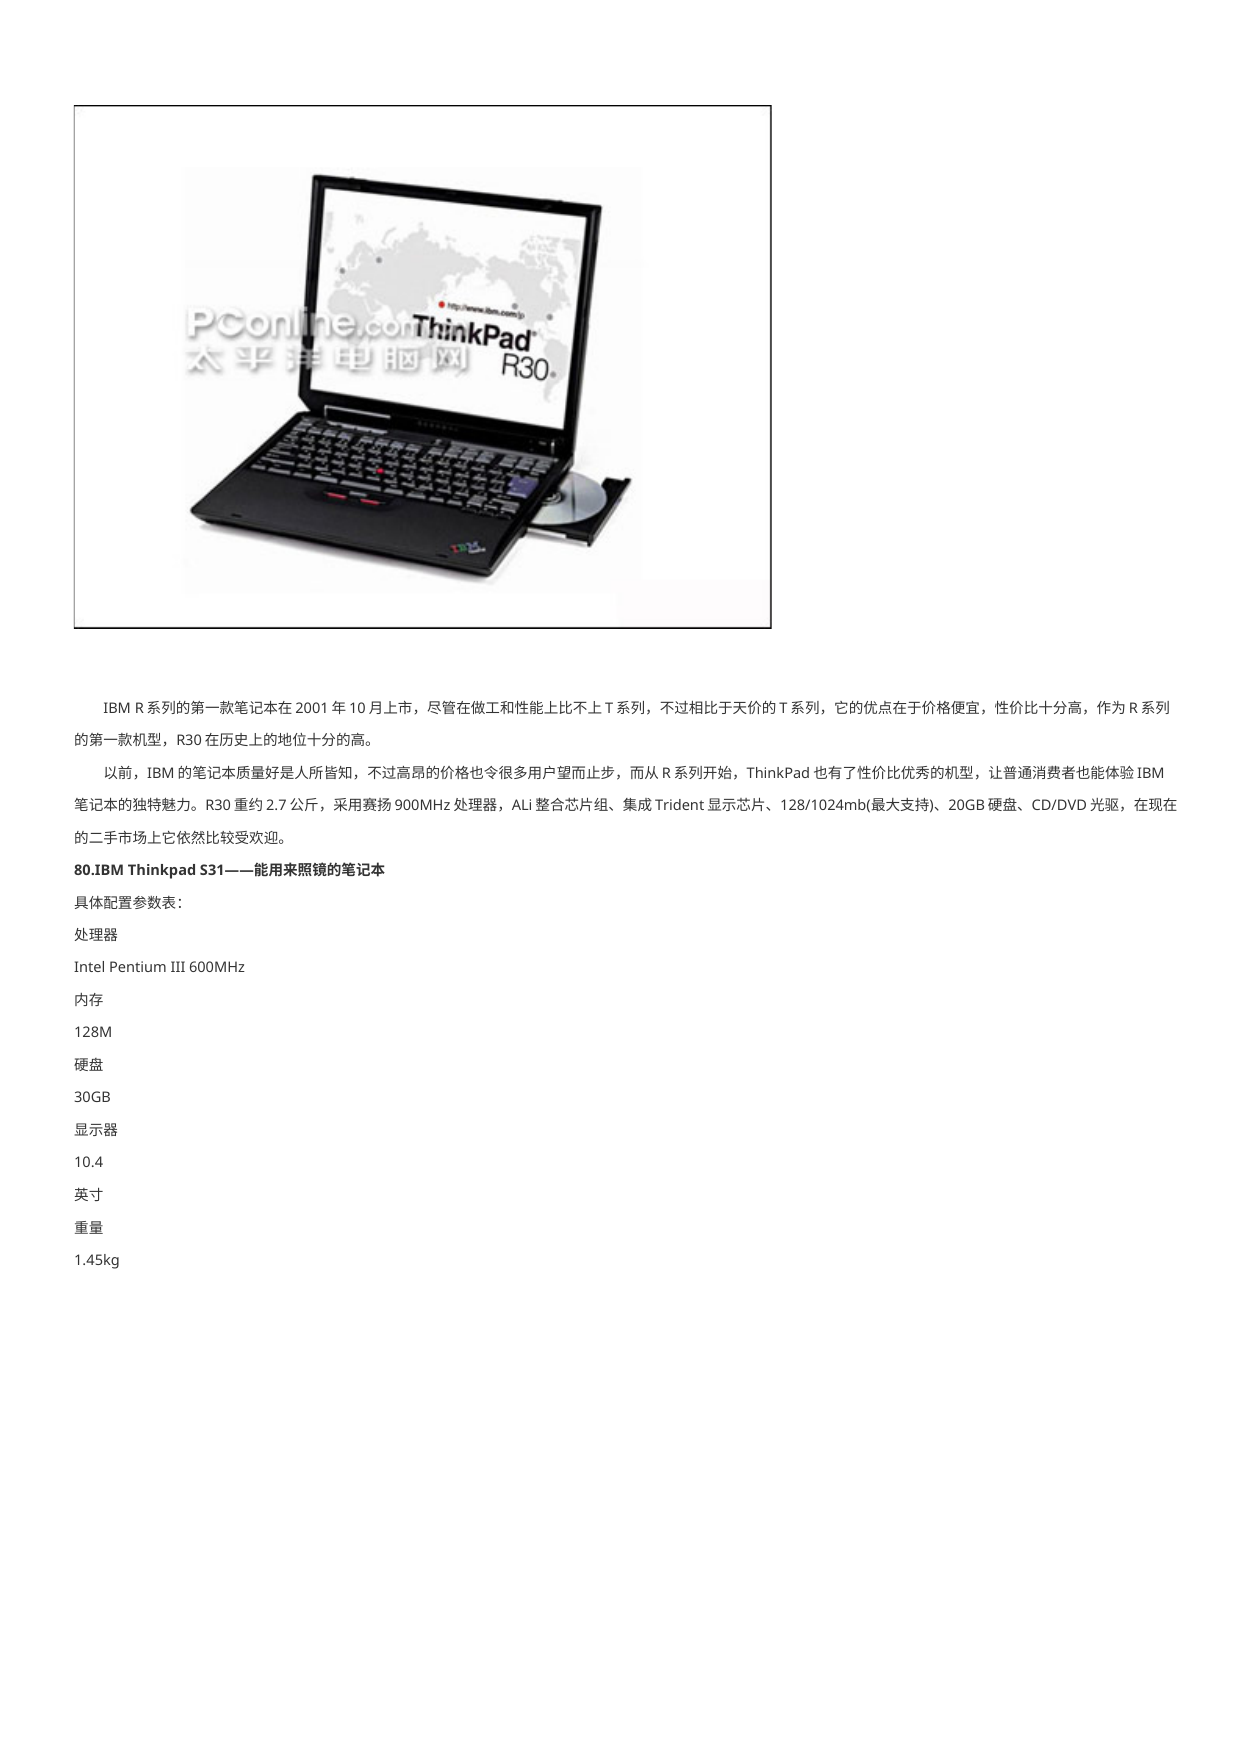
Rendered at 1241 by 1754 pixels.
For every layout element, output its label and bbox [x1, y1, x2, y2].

text [74, 73, 1181, 1276]
picture [73, 105, 772, 629]
